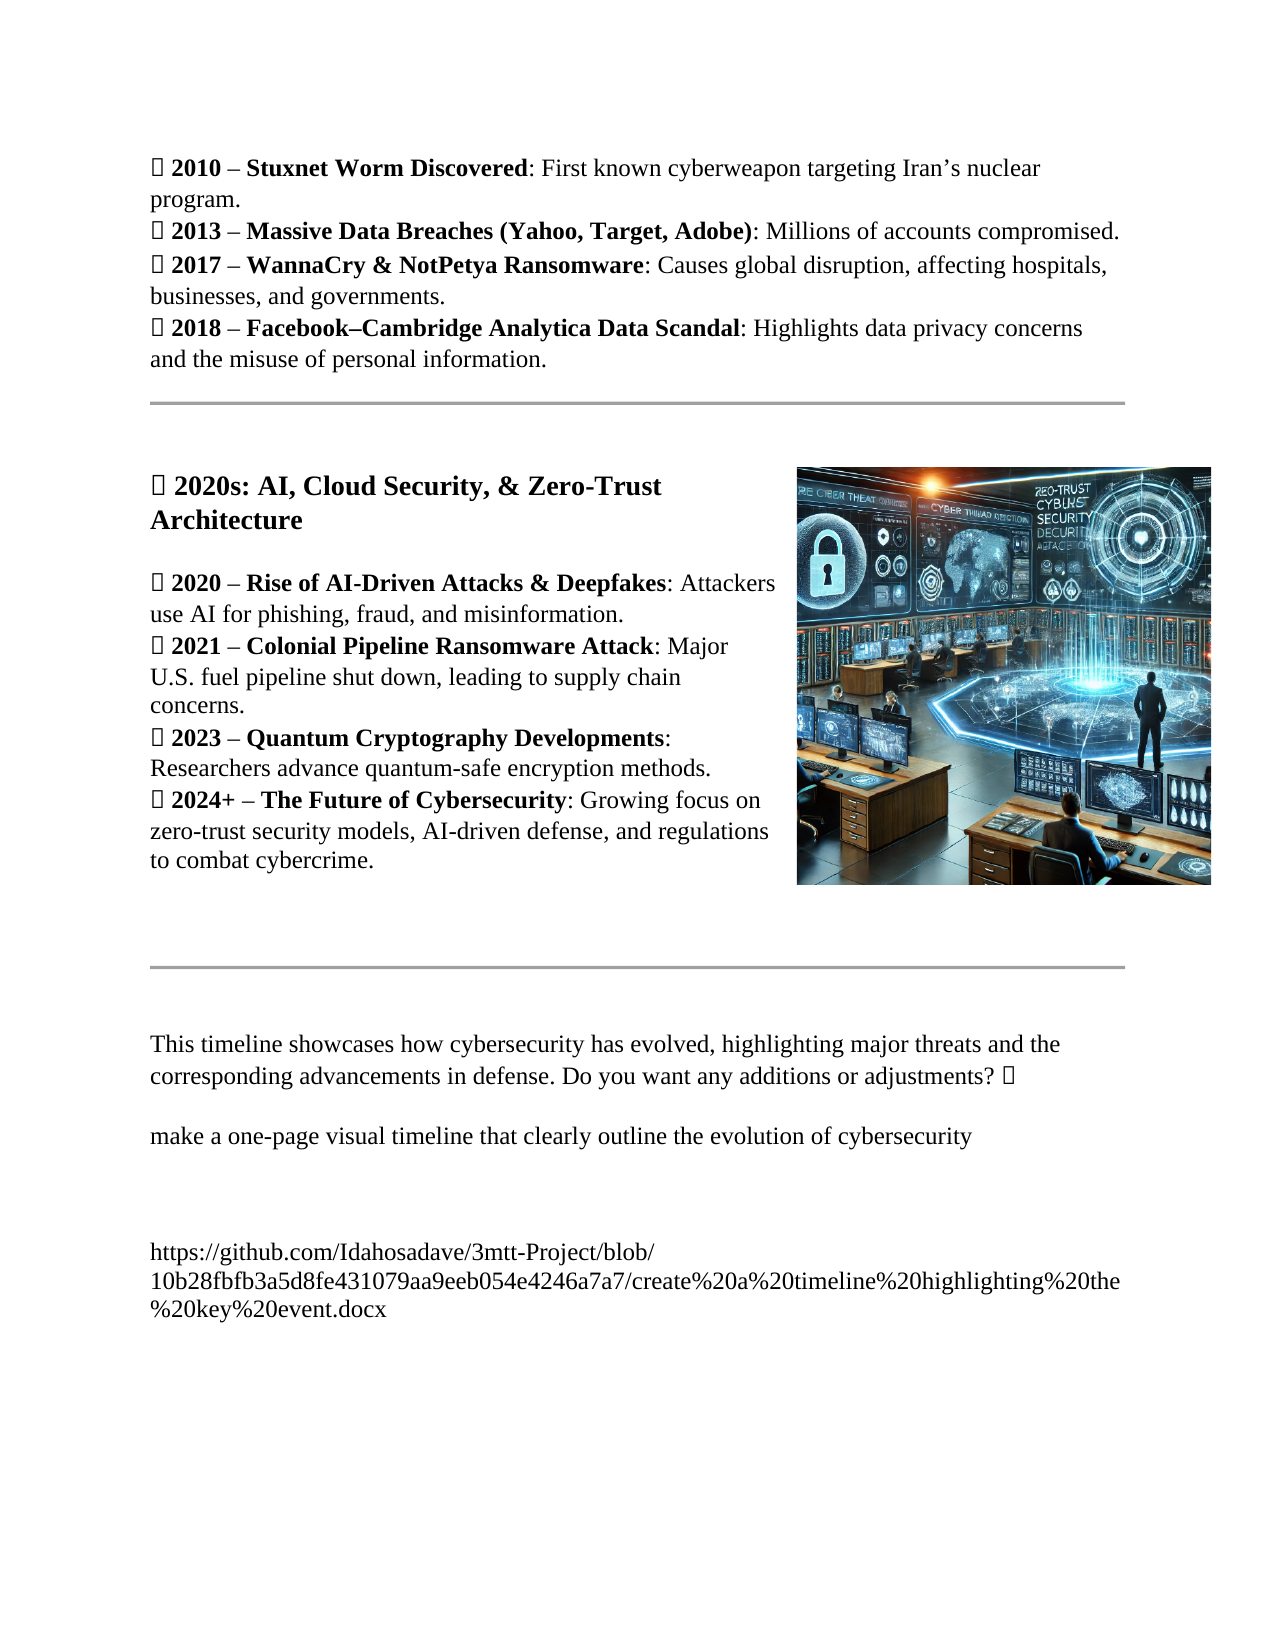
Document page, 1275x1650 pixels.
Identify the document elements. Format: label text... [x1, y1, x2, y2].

text make a one-page visual timeline that clearly outline the evolution of cybersecurity [150, 1121, 1125, 1150]
text 🔹 2020s: AI, Cloud Security, & Zero-Trust Architecture [150, 465, 1125, 536]
text 📌 2020 – Rise of AI-Driven Attacks & Deepfakes: Attackers use AI for phishing, fraud, and misinformation. 📌 2021 – Colonial Pipeline Ransomware Attack: Major U.S. fuel pipeline shut down, leading to supply chain concerns. 📌 2023 – Quantum Cryptography Developments: Researchers advance quantum-safe encryption methods. 📌 2024+ – The Future of Cybersecurity: Growing focus on zero-trust security models, AI-driven defense, and regulations to combat cybercrime. [150, 565, 795, 873]
text https://github.com/Idahosadave/3mtt-Project/blob/10b28fbfb3a5d8fe431079aa9eeb054e4246a7a7/create%20a%20timeline%20highlighting%20the%20key%20event.docx [150, 1237, 1125, 1323]
text This timeline showcases how cybersecurity has evolved, highlighting major threats and the corresponding advancements in defense. Do you want any additions or adjustments? 🚀 [150, 1029, 1125, 1092]
text 📌 2010 – Stuxnet Worm Discovered: First known cyberweapon targeting Iran’s nuclear program. 📌 2013 – Massive Data Breaches (Yahoo, Target, Adobe): Millions of accounts compromised. 📌 2017 – WannaCry & NotPetya Ransomware: Causes global disruption, affecting hospitals, businesses, and governments. 📌 2018 – Facebook–Cambridge Analytica Data Scandal: Highlights data privacy concerns and the misuse of personal information. [150, 150, 1125, 372]
picture [795, 467, 1211, 883]
